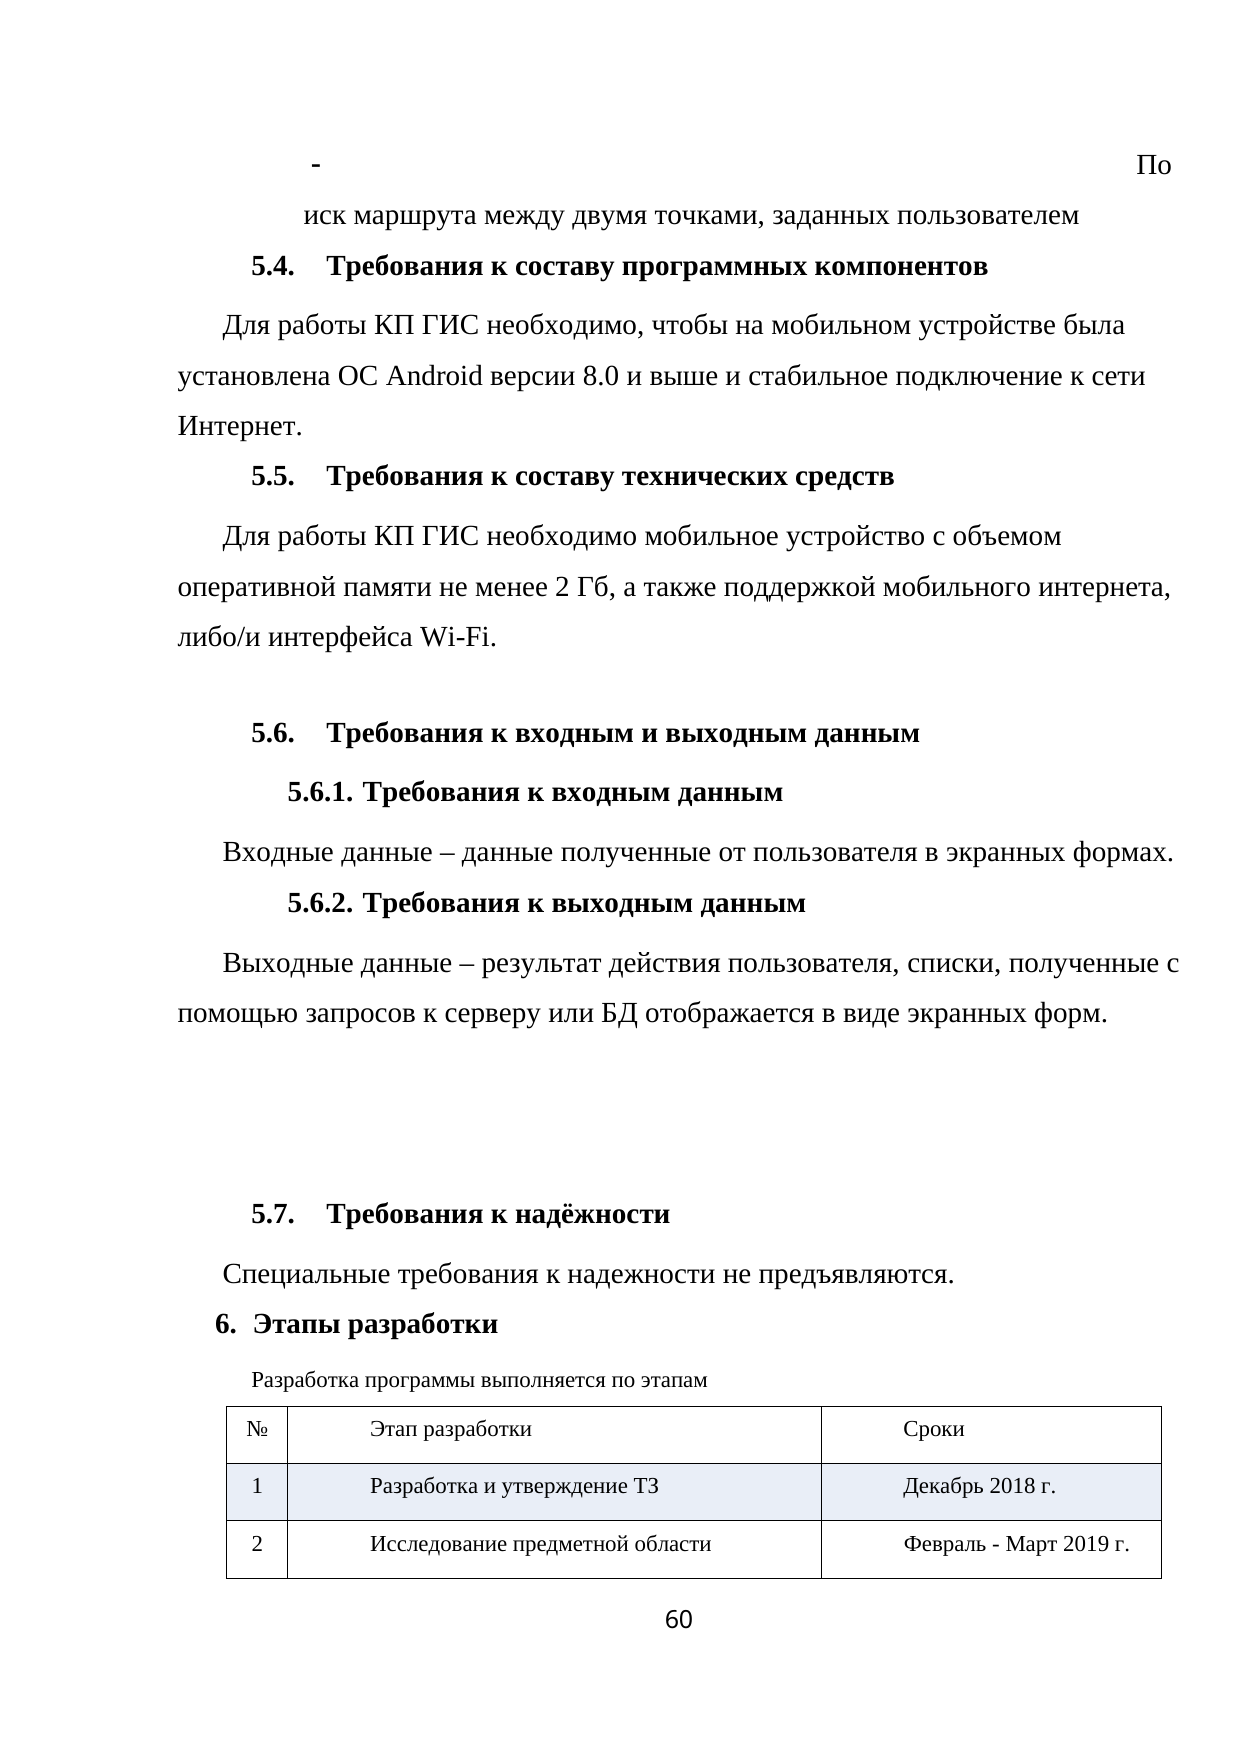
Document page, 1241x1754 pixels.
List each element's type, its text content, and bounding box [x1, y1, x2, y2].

table_header Этап разработки [288, 1407, 821, 1463]
table_cell 2 [227, 1521, 287, 1577]
table_cell Февраль - Март 2019 г. [822, 1521, 1161, 1577]
text Для работы КП ГИС необходимо, чтобы на мобильном устройстве была установлена ОС Android версии 8.0 и выше и стабильное подключение к сети Интернет. [177, 307, 1181, 442]
text Специальные требования к надежности не предъявляются. [177, 1256, 1181, 1290]
text Выходные данные – результат действия пользователя, списки, полученные с помощью запросов к серверу или БД отображается в виде экранных форм. [177, 945, 1181, 1028]
table_cell Разработка и утверждение ТЗ [288, 1464, 821, 1520]
table_cell Исследование предметной области [288, 1521, 821, 1577]
text Входные данные – данные полученные от пользователя в экранных формах. [177, 834, 1181, 868]
table_header Сроки [822, 1407, 1161, 1463]
list Требования к составу технических средств [251, 458, 1181, 492]
list Требования к входным и выходным данным [251, 715, 1181, 748]
list Этапы разработки [215, 1306, 1181, 1340]
text Разработка программы выполняется по этапам [177, 1366, 1181, 1393]
table_header № [227, 1407, 287, 1463]
text Для работы КП ГИС необходимо мобильное устройство с объемом оперативной памяти не менее 2 Гб, а также поддержкой мобильного интернета, либо/и интерфейса Wi-Fi. [177, 518, 1181, 652]
list Требования к выходным данным [287, 885, 1181, 918]
list Требования к составу программных компонентов [251, 248, 1181, 281]
list Требования к надёжности [251, 1196, 1181, 1230]
list Требования к входным данным [287, 774, 1181, 808]
table_cell Декабрь 2018 г. [822, 1464, 1161, 1520]
list Поиск маршрута между двумя точками, заданных пользователем [303, 147, 1181, 231]
table_cell 1 [227, 1464, 287, 1520]
